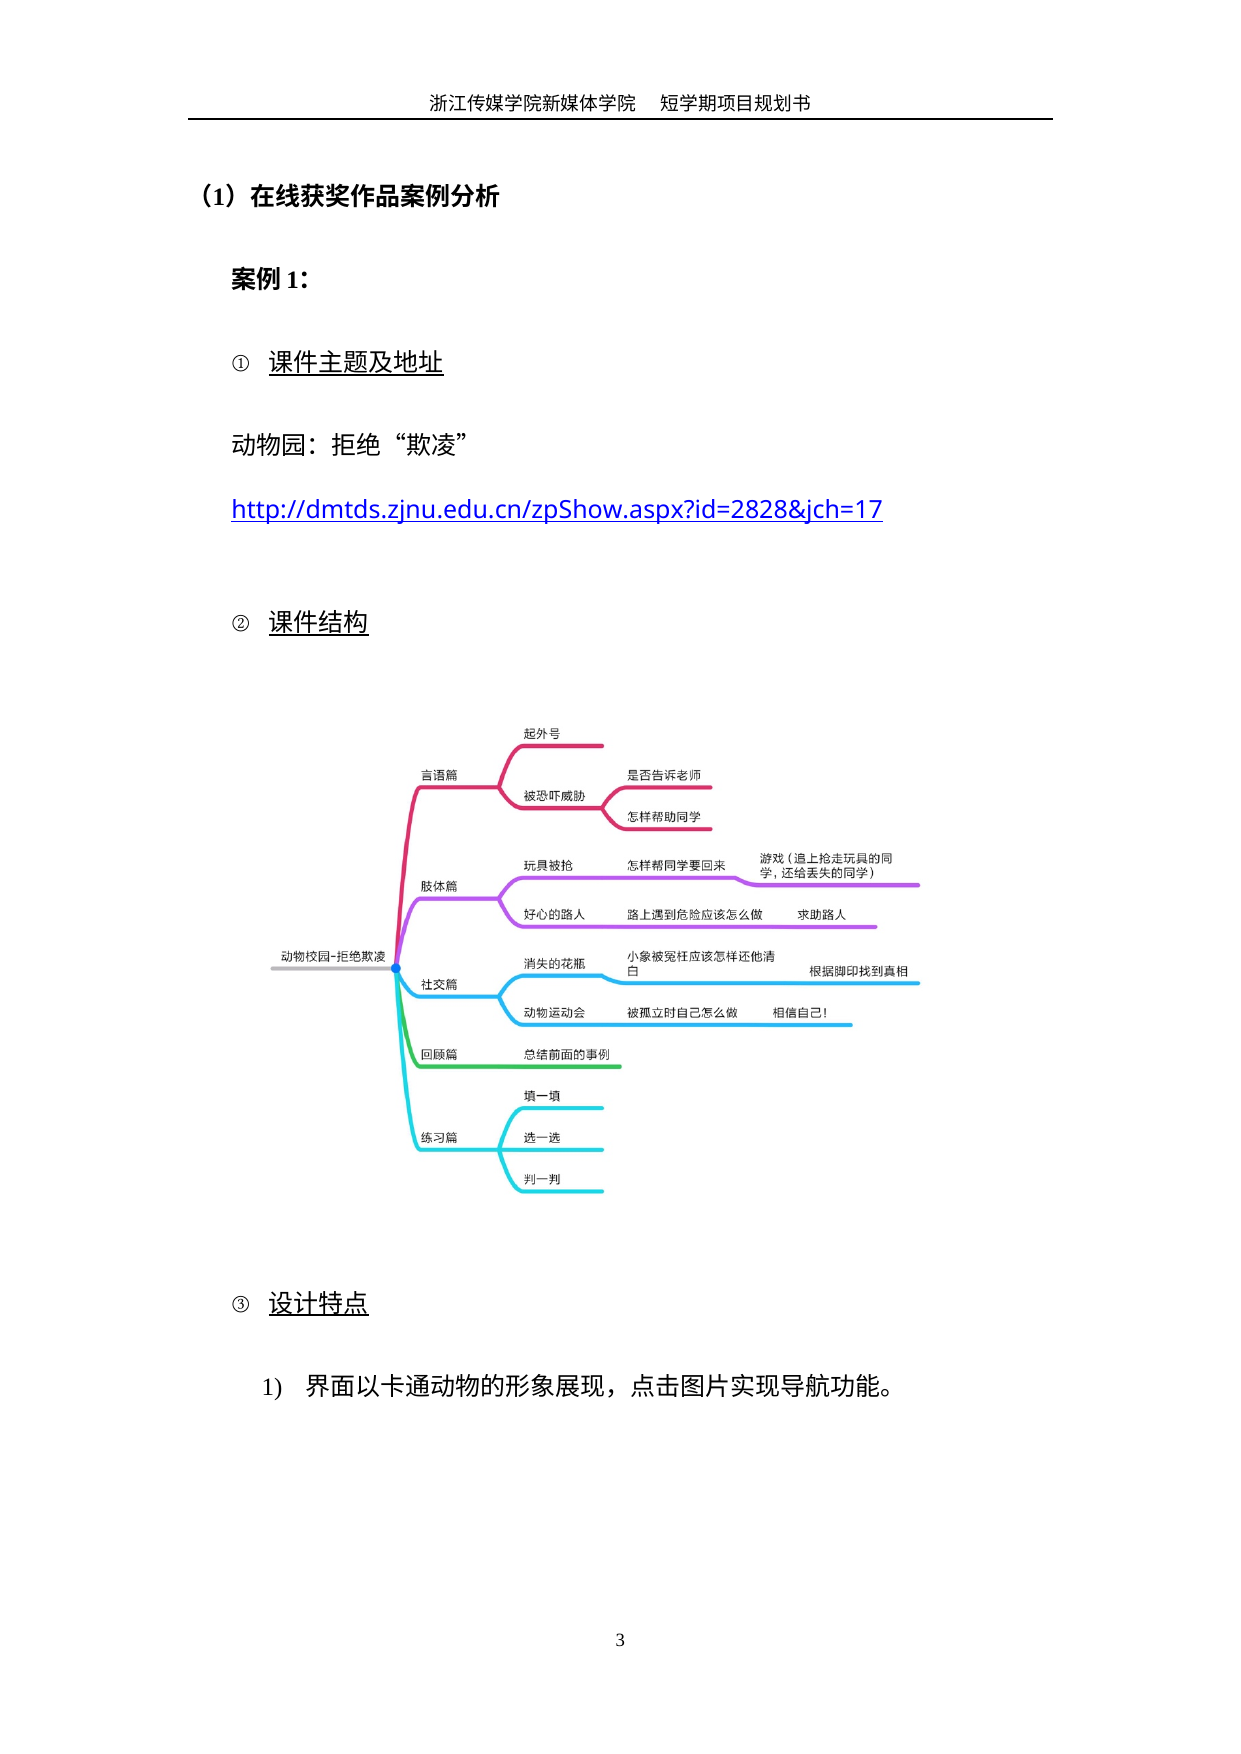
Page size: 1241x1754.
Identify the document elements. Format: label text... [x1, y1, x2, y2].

picture [231, 671, 959, 1232]
list 设计特点 [231, 1269, 1053, 1334]
list 课件结构 [231, 588, 1053, 653]
text 案例1： [187, 245, 1053, 310]
list 课件主题及地址 [231, 328, 1053, 393]
text （1）在线获奖作品案例分析 [187, 162, 1053, 227]
list 界面以卡通动物的形象展现，点击图片实现导航功能。 [261, 1352, 1053, 1417]
text 动物园：拒绝“欺凌” [231, 411, 1053, 476]
text http://dmtds.zjnu.edu.cn/zpShow.aspx?id=2828&jch=17 [231, 476, 1053, 541]
